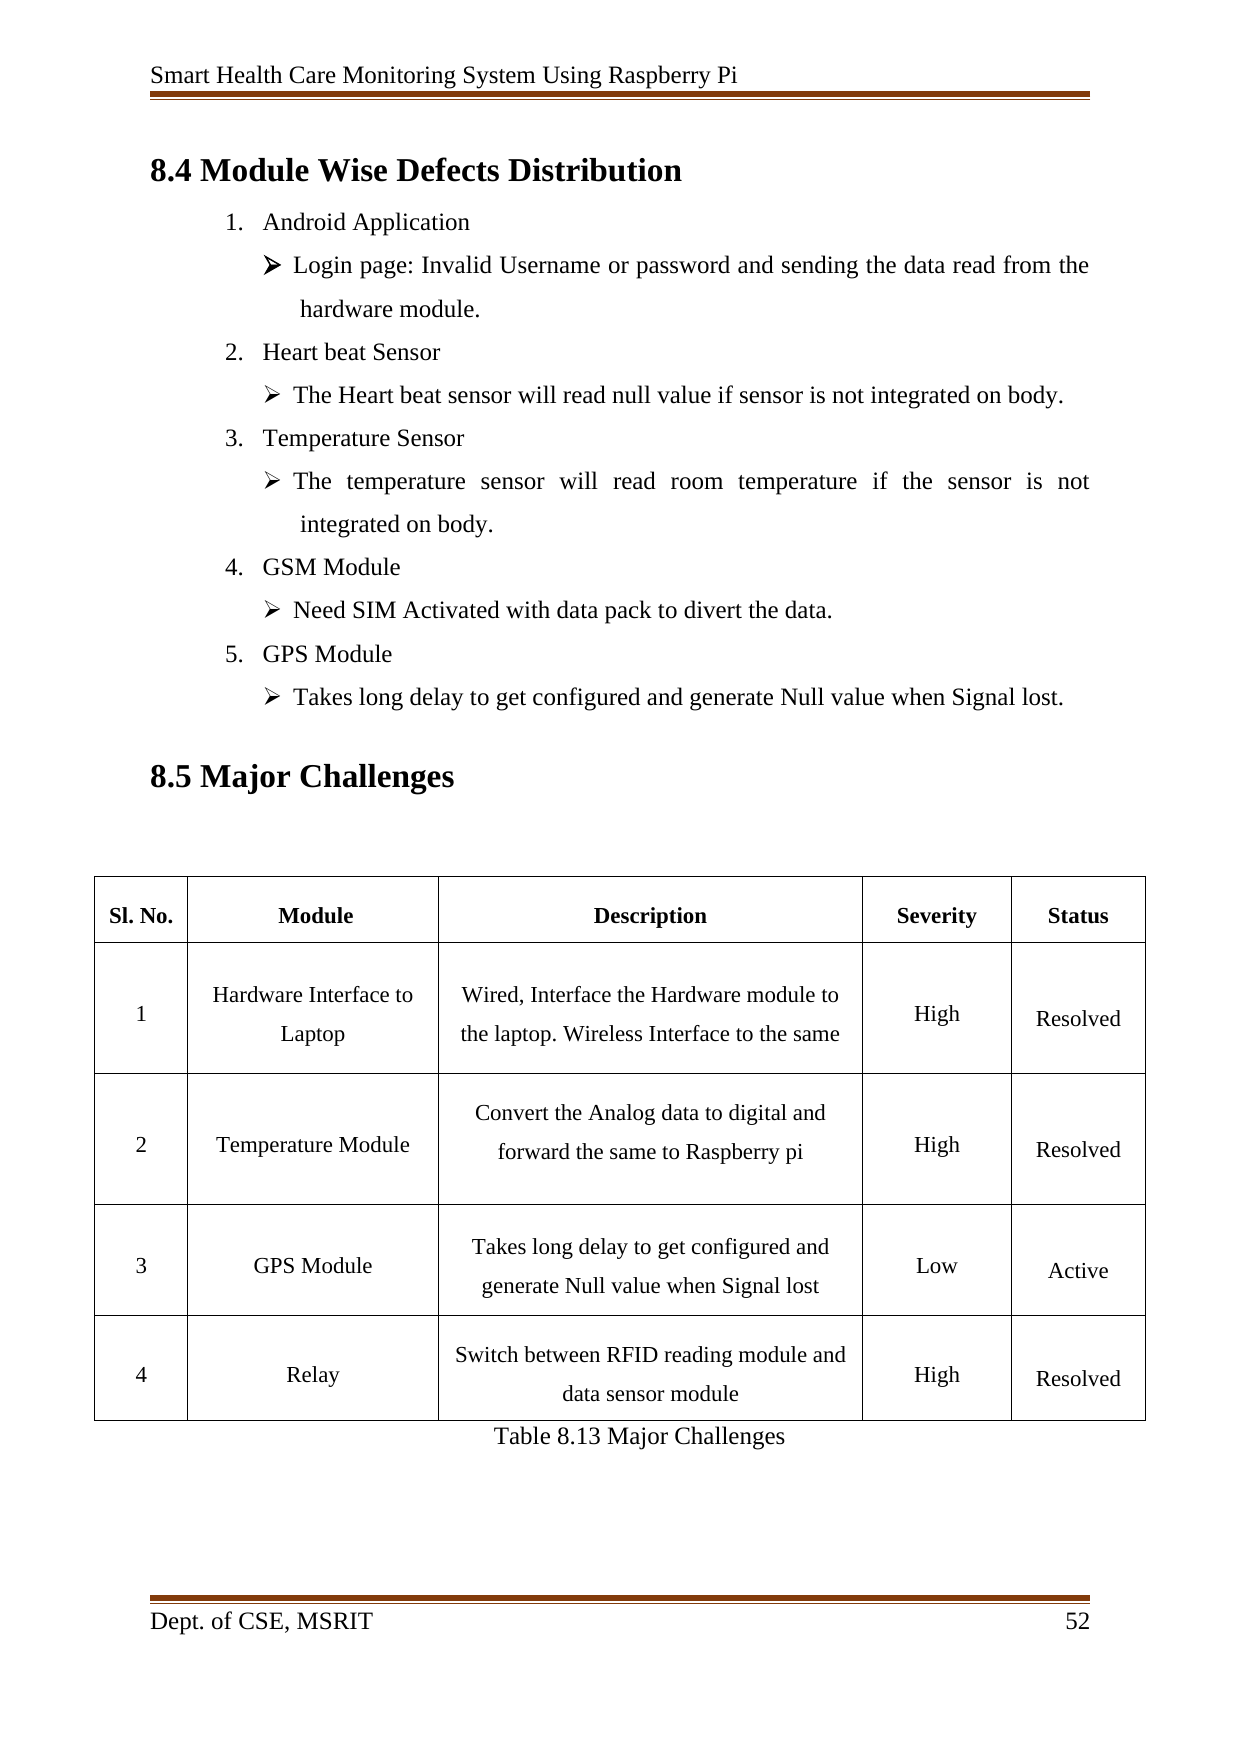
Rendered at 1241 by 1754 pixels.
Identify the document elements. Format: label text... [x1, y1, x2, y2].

table_cell Resolved [1012, 1074, 1145, 1203]
table_cell Takes long delay to get configured and generate Null value when Signal lost [439, 1205, 862, 1315]
table_header Module [188, 877, 438, 942]
list Android Application [225, 207, 1090, 236]
table_cell Active [1012, 1205, 1145, 1315]
text 8.4 Module Wise Defects Distribution [150, 150, 1090, 188]
table_cell Low [863, 1205, 1011, 1315]
list Takes long delay to get configured and generate Null value when Signal lost. [262, 682, 1090, 711]
table_cell 4 [95, 1316, 187, 1420]
list GPS Module [225, 639, 1090, 667]
list Heart beat Sensor [225, 337, 1090, 366]
table_cell Resolved [1012, 943, 1145, 1072]
table_header Severity [863, 877, 1011, 942]
table_cell Wired, Interface the Hardware module to the laptop. Wireless Interface to the same [439, 943, 862, 1072]
table_cell Hardware Interface to Laptop [188, 943, 438, 1072]
list The Heart beat sensor will read null value if sensor is not integrated on body. [262, 380, 1090, 409]
text 8.5 Major Challenges [150, 756, 1090, 794]
table_header Sl. No. [95, 877, 187, 942]
table_cell GPS Module [188, 1205, 438, 1315]
table_cell Switch between RFID reading module and data sensor module [439, 1316, 862, 1420]
table_cell 3 [95, 1205, 187, 1315]
table_cell High [863, 943, 1011, 1072]
list GSM Module [225, 552, 1090, 581]
text Table 8.13 Major Challenges [150, 1421, 1090, 1450]
table_header Status [1012, 877, 1145, 942]
table_cell Relay [188, 1316, 438, 1420]
list The temperature sensor will read room temperature if the sensor is not integrated on body. [262, 466, 1090, 538]
table_cell High [863, 1316, 1011, 1420]
table_cell Temperature Module [188, 1074, 438, 1203]
list Need SIM Activated with data pack to divert the data. [262, 596, 1090, 624]
table_cell Convert the Analog data to digital and forward the same to Raspberry pi [439, 1074, 862, 1203]
table_cell High [863, 1074, 1011, 1203]
table_cell Resolved [1012, 1316, 1145, 1420]
table_cell 2 [95, 1074, 187, 1203]
table_cell 1 [95, 943, 187, 1072]
list Temperature Sensor [225, 423, 1090, 452]
table_header Description [439, 877, 862, 942]
list Login page: Invalid Username or password and sending the data read from the hardware module. [262, 251, 1090, 322]
